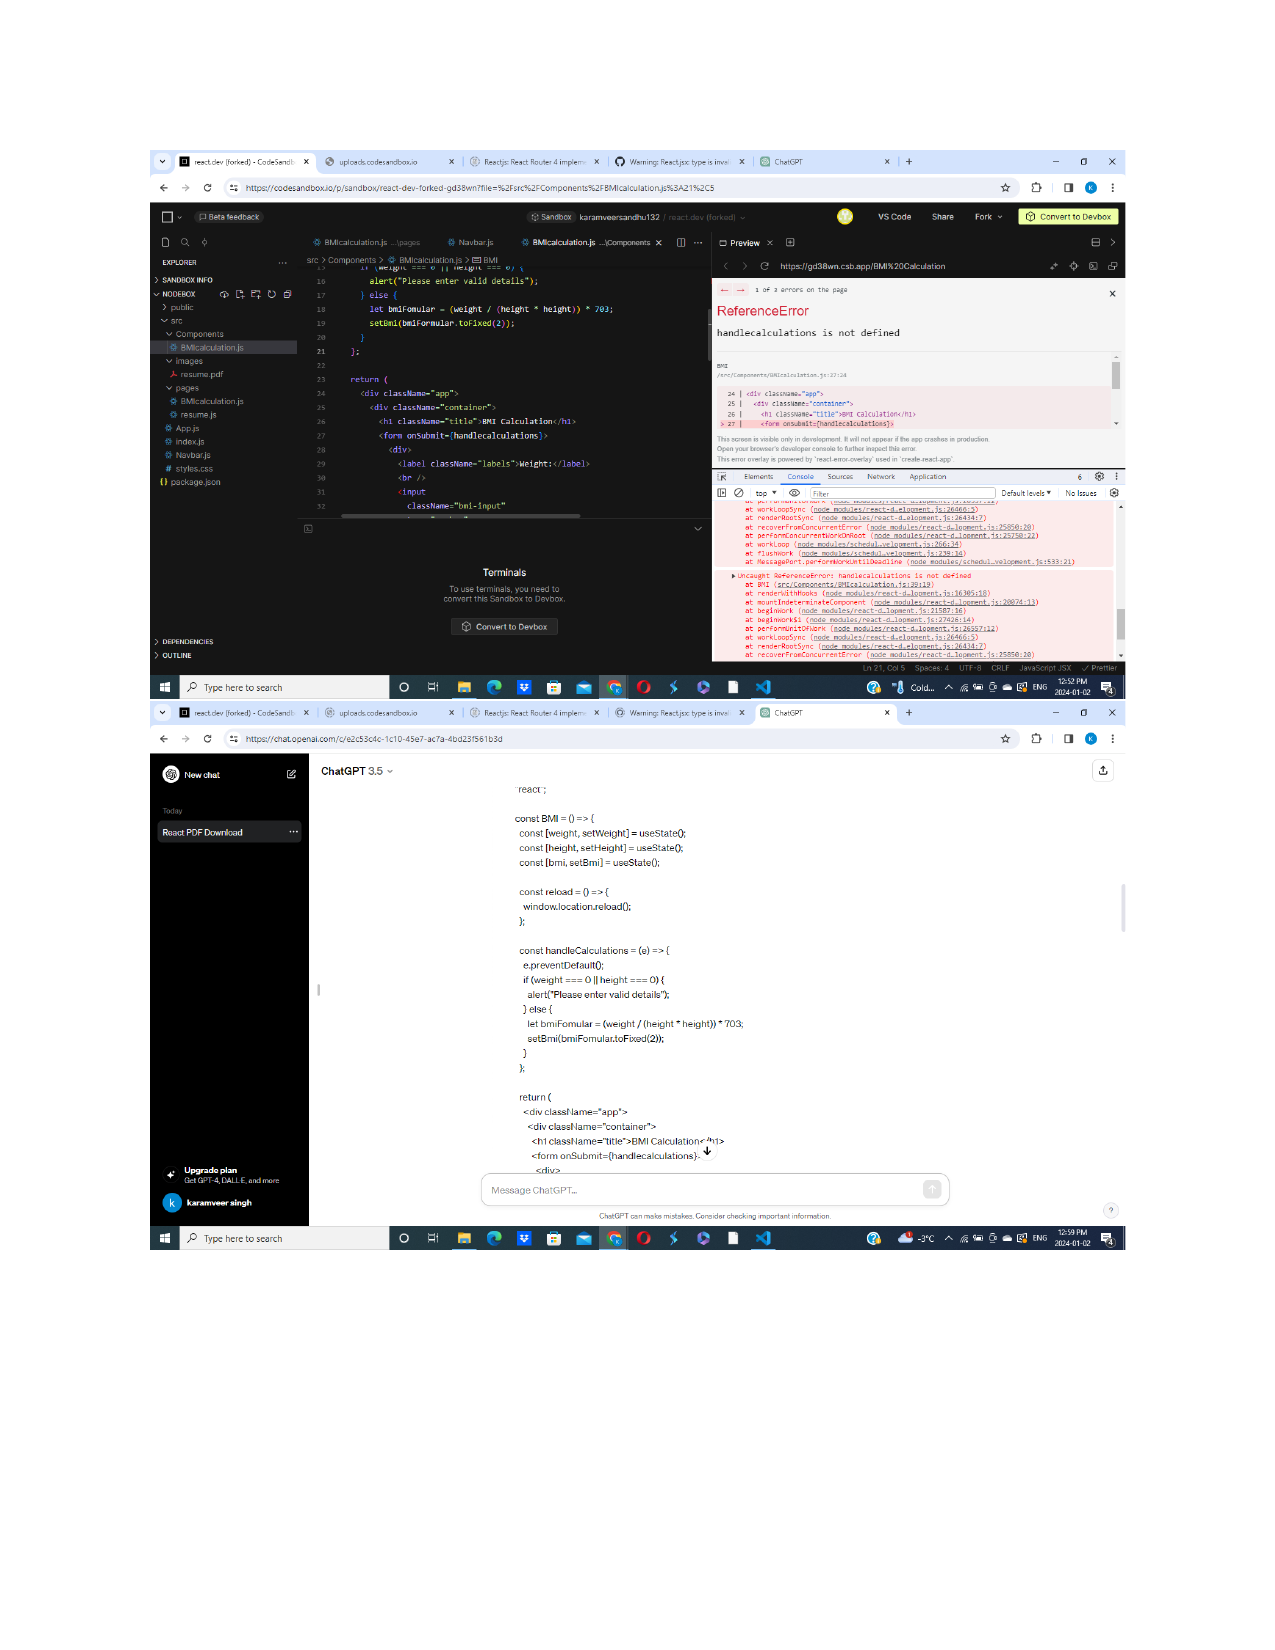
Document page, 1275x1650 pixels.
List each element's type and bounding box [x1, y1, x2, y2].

picture [150, 701, 1126, 1250]
picture [150, 150, 1126, 699]
